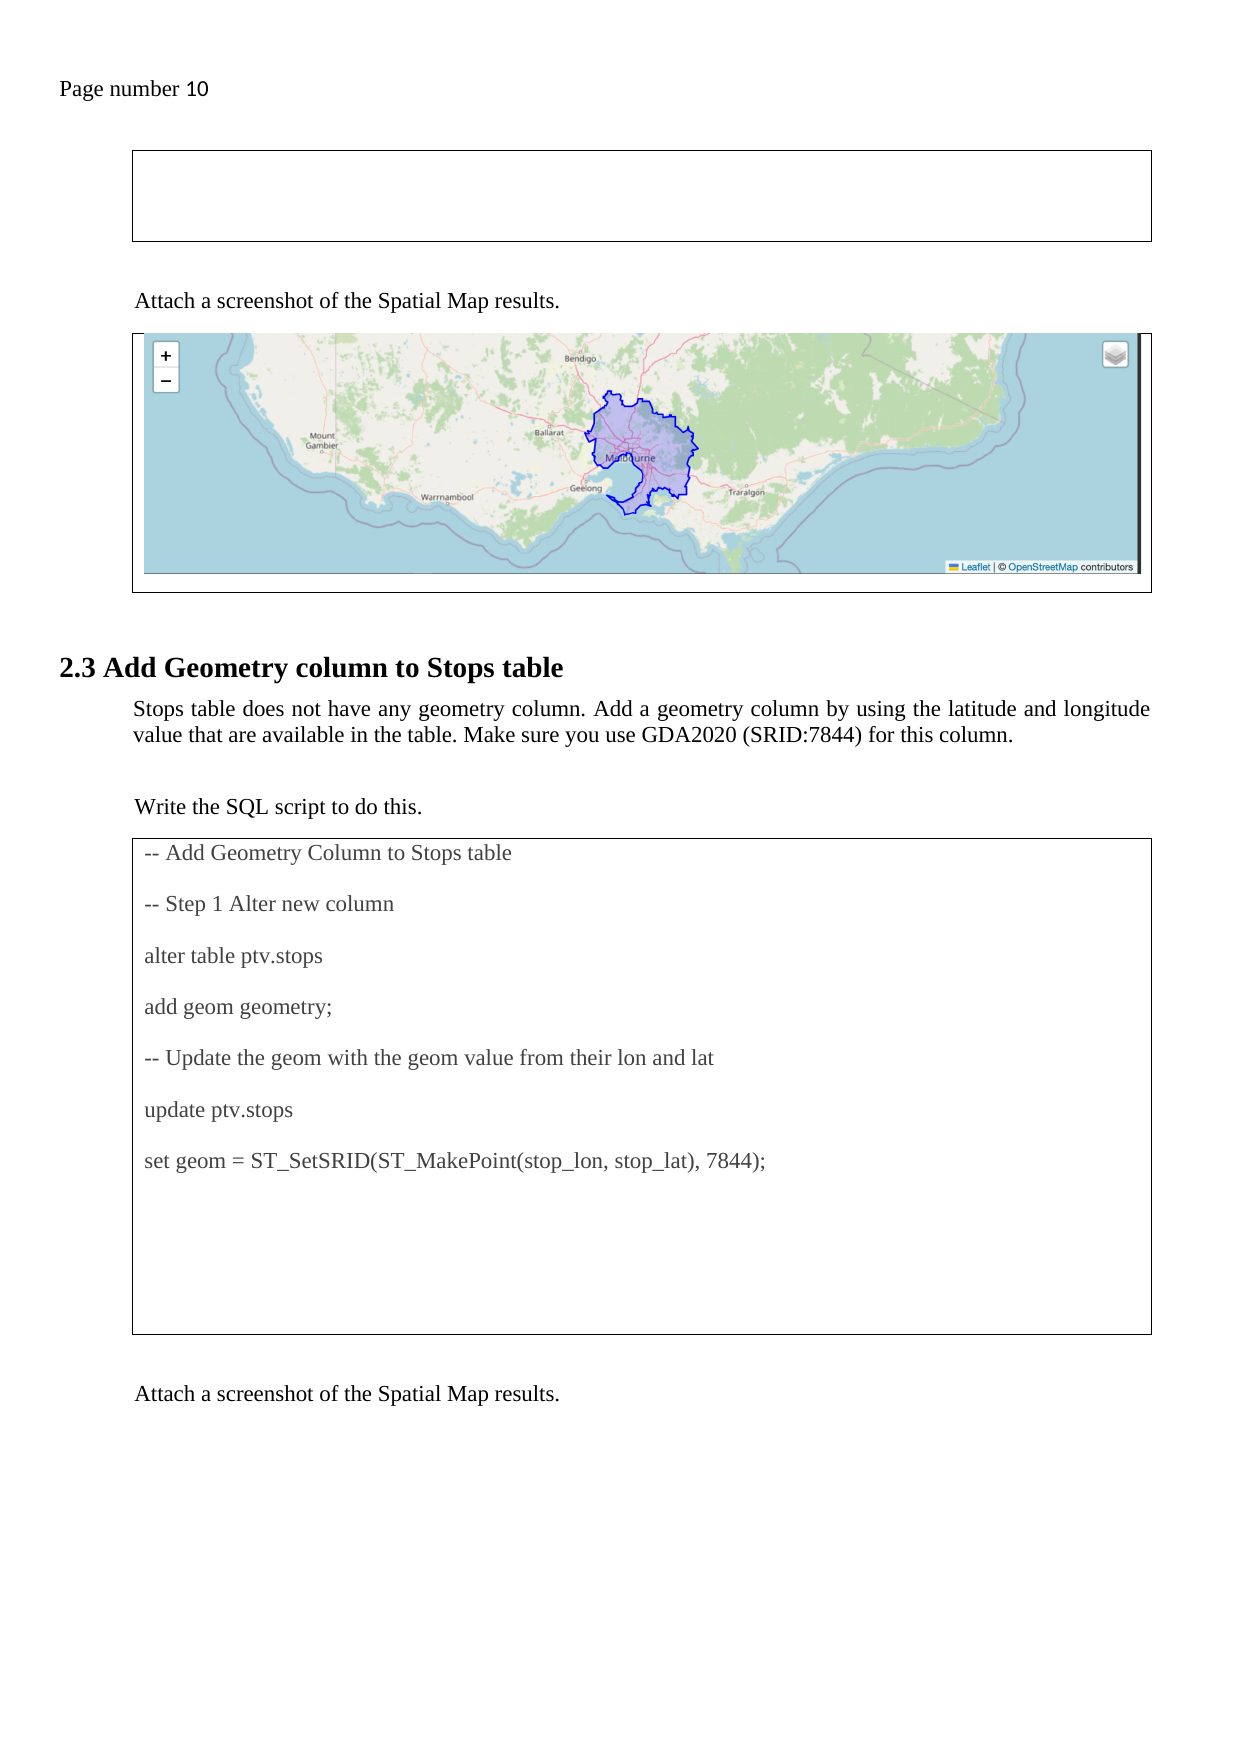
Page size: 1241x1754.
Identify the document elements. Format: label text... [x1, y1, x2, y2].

text Write the SQL script to do this. [134, 793, 1152, 819]
table_header [133, 334, 1151, 592]
text Stops table does not have any geometry column. Add a geometry column by using the latitude and longitude value that are available in the table. Make sure you use GDA2020 (SRID:7844) for this column. [133, 695, 1152, 748]
table_header -- Add Geometry Column to Stops table -- Step 1 Alter new column alter table ptv.stops add geom geometry; -- Update the geom with the geom value from their lon and lat update ptv.stops set geom = ST_SetSRID(ST_MakePoint(stop_lon, stop_lat), 7844); [133, 839, 1151, 1334]
text Attach a screenshot of the Spatial Map results. [134, 1380, 1152, 1406]
picture [144, 333, 1142, 574]
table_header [133, 151, 1151, 241]
subtitle 2.3 Add Geometry column to Stops table [59, 651, 1152, 684]
text Attach a screenshot of the Spatial Map results. [134, 287, 1152, 314]
